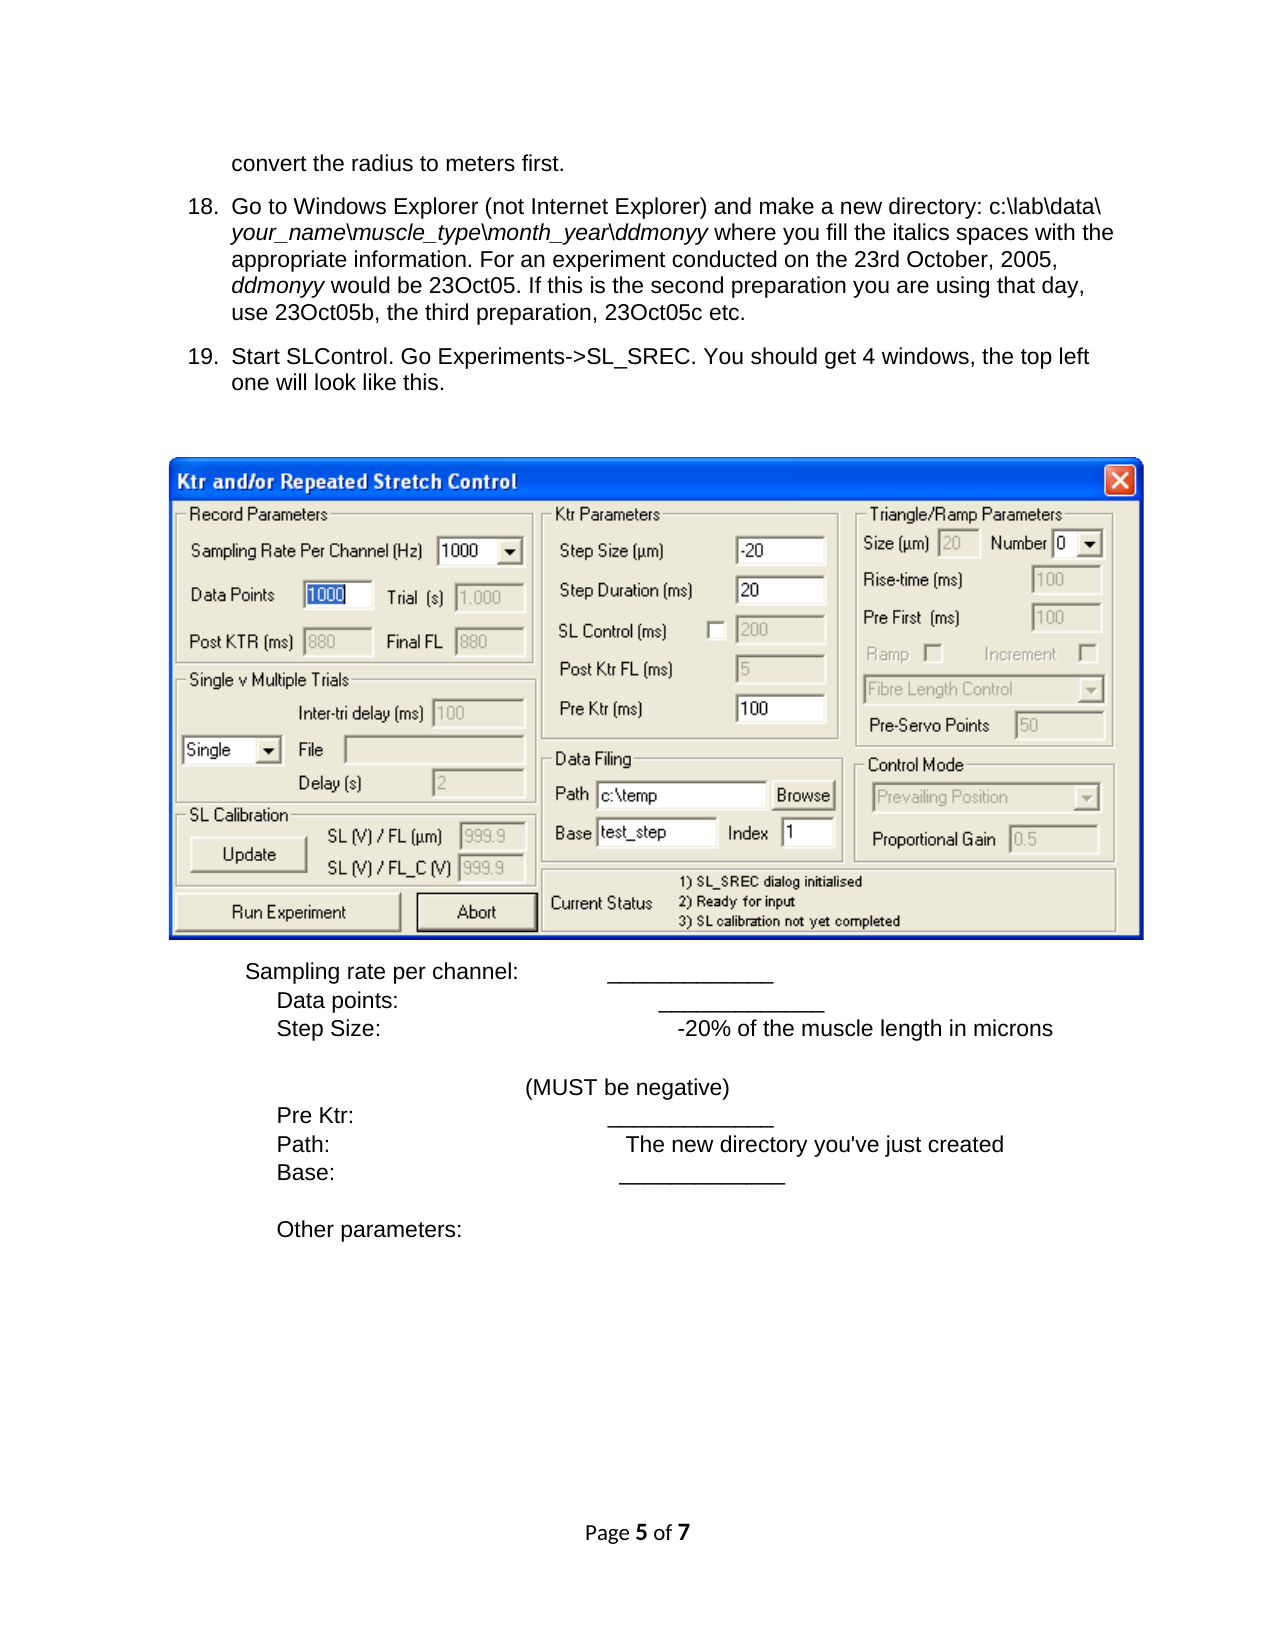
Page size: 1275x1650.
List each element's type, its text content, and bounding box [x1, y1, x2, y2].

text Sampling rate per channel: _____________ [187, 958, 1125, 984]
text Pre Ktr: _____________ [187, 1102, 1125, 1128]
text Path: The new directory you've just created [187, 1131, 1125, 1157]
text Step Size: -20% of the muscle length in microns [187, 1015, 1125, 1041]
list Start SLControl. Go Experiments‑>SL_SREC. You should get 4 windows, the top left one will look like this. [187, 341, 1116, 395]
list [187, 150, 1116, 176]
text Base: _____________ [187, 1159, 1125, 1185]
text Data points: _____________ [187, 987, 1125, 1013]
list Go to Windows Explorer (not Internet Explorer) and make a new directory: c:\lab\data\your_name\muscle_type\month_year\ddmonyy where you fill the italics spaces with the appropriate information. For an experiment conducted on the 23rd October, 2005, ddmonyy would be 23Oct05. If this is the second preparation you are using that day, use 23Oct05b, the third preparation, 23Oct05c etc. [187, 193, 1116, 325]
text (MUST be negative) [187, 1043, 1125, 1100]
text Other parameters: [187, 1216, 1125, 1242]
